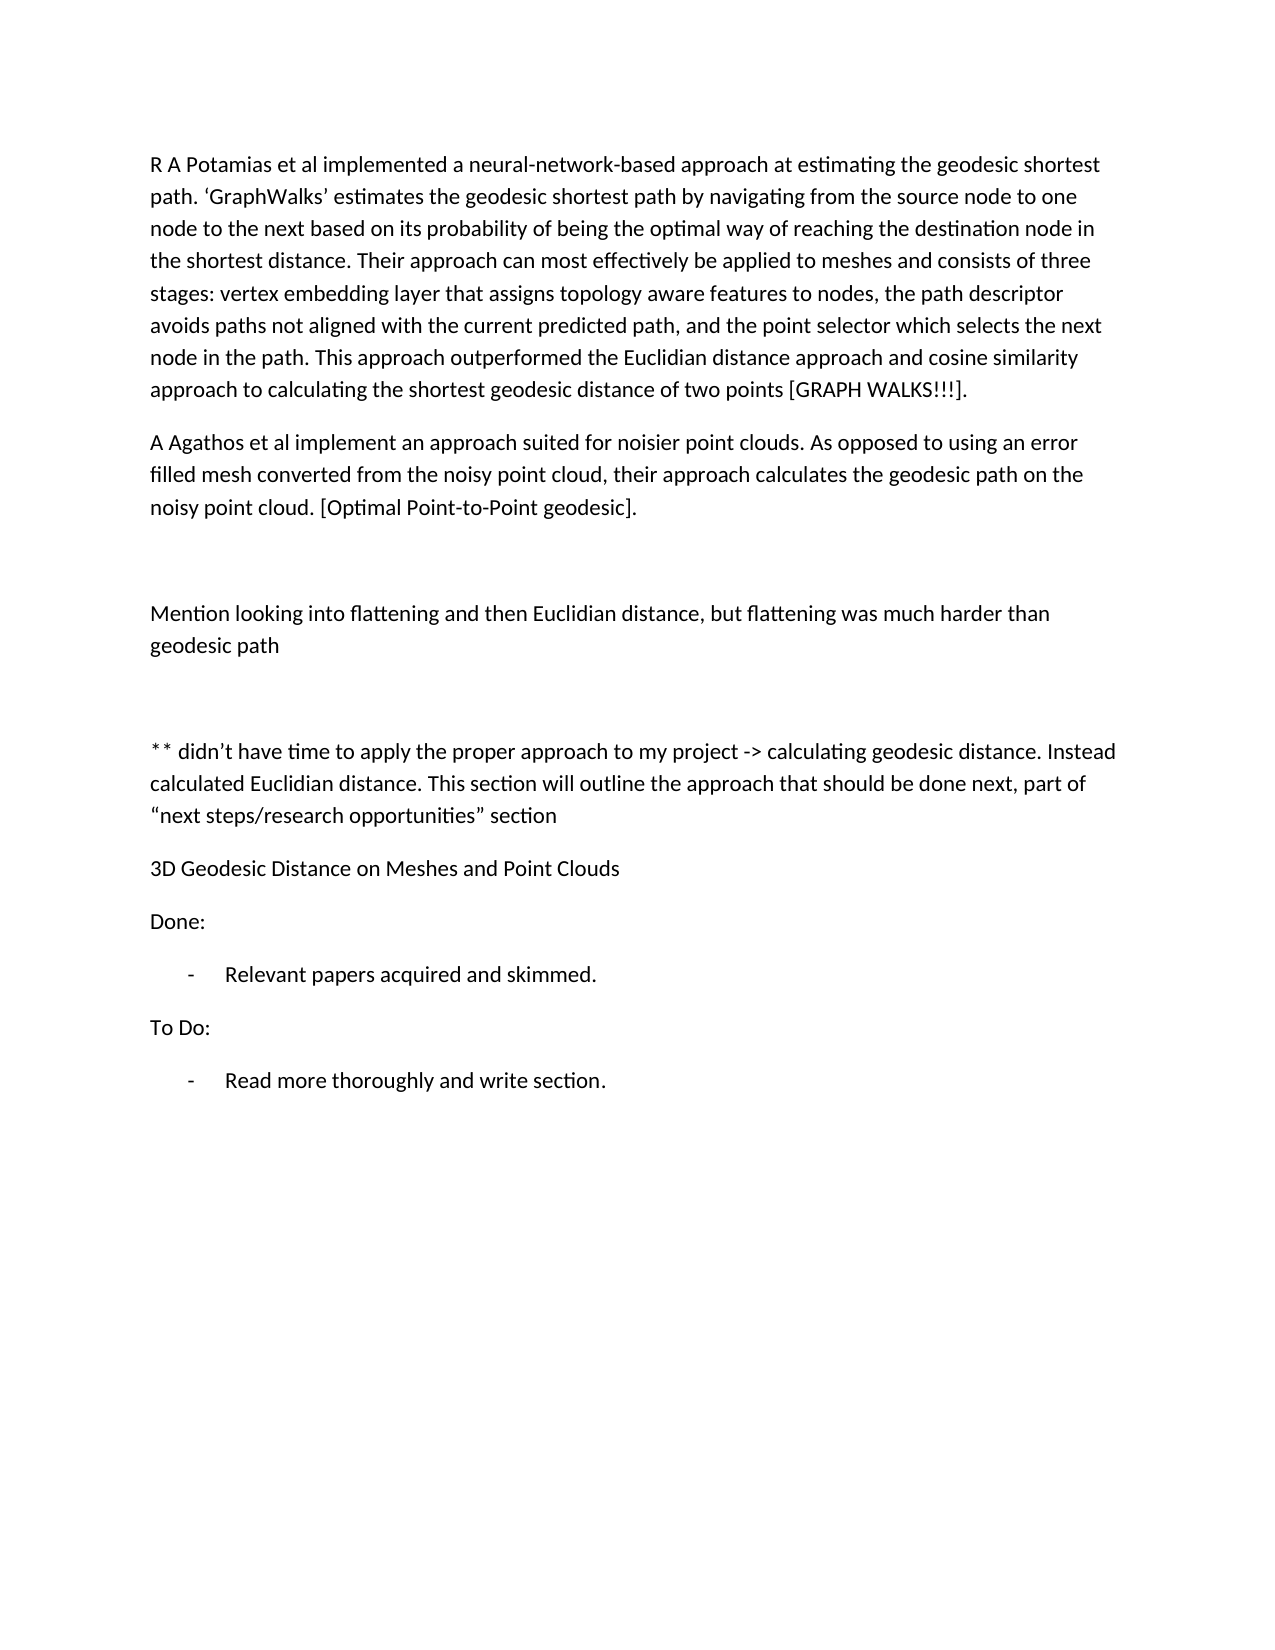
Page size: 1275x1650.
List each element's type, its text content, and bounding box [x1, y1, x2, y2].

text To Do: [150, 1013, 1125, 1041]
text A Agathos et al implement an approach suited for noisier point clouds. As opposed to using an error filled mesh converted from the noisy point cloud, their approach calculates the geodesic path on the noisy point cloud. [Optimal Point-to-Point geodesic]. [150, 428, 1125, 521]
text Done: [150, 907, 1125, 935]
text R A Potamias et al implemented a neural-network-based approach at estimating the geodesic shortest path. ‘GraphWalks’ estimates the geodesic shortest path by navigating from the source node to one node to the next based on its probability of being the optimal way of reaching the destination node in the shortest distance. Their approach can most effectively be applied to meshes and consists of three stages: vertex embedding layer that assigns topology aware features to nodes, the path descriptor avoids paths not aligned with the current predicted path, and the point selector which selects the next node in the path. This approach outperformed the Euclidian distance approach and cosine similarity approach to calculating the shortest geodesic distance of two points [GRAPH WALKS!!!]. [150, 150, 1125, 403]
text 3D Geodesic Distance on Meshes and Point Clouds [150, 854, 1125, 882]
text ** didn’t have time to apply the proper approach to my project -> calculating geodesic distance. Instead calculated Euclidian distance. This section will outline the approach that should be done next, part of “next steps/research opportunities” section [150, 737, 1125, 829]
text Mention looking into flattening and then Euclidian distance, but flattening was much harder than geodesic path [150, 599, 1125, 659]
list Read more thoroughly and write section. [187, 1066, 1125, 1094]
list Relevant papers acquired and skimmed. [187, 960, 1125, 988]
